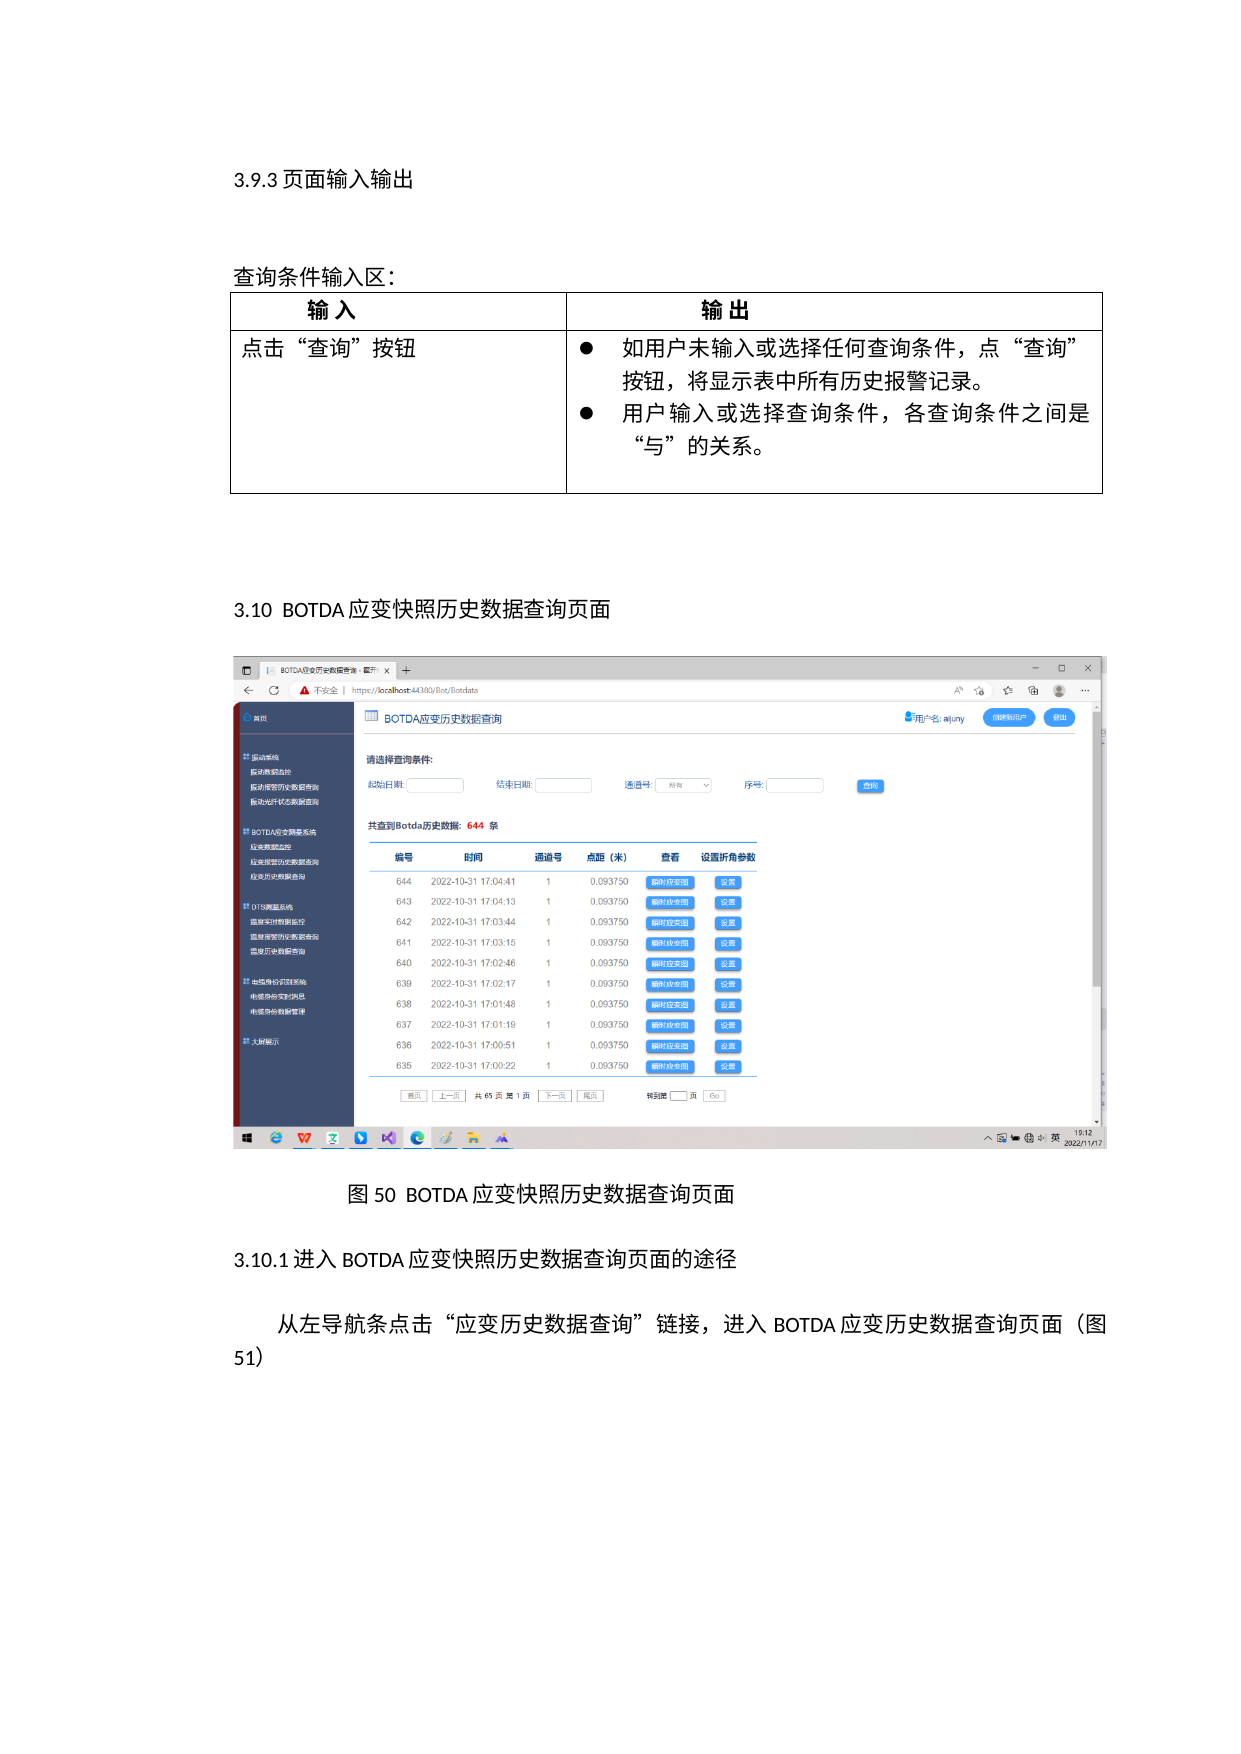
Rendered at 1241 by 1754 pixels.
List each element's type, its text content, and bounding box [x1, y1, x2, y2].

table_header 输 出 [567, 293, 1102, 330]
list 查询条件输入区： [233, 259, 1108, 292]
list 3.10 BOTDA应变快照历史数据查询页面 [233, 592, 1108, 624]
list 3.10.1 进入BOTDA应变快照历史数据查询页面的途径 [233, 1242, 1108, 1274]
picture [233, 656, 1107, 1149]
list 从左导航条点击“应变历史数据查询”链接，进入BOTDA应变历史数据查询页面（图51） [233, 1307, 1108, 1372]
table_header 输 入 [231, 293, 566, 330]
table_cell 如用户未输入或选择任何查询条件，点“查询”按钮，将显示表中所有历史报警记录。 用户输入或选择查询条件，各查询条件之间是“与”的关系。 [567, 331, 1102, 493]
list 3.9.3 页面输入输出 [233, 162, 1108, 194]
table_cell 点击“查询”按钮 [231, 331, 566, 493]
list 图50 BOTDA应变快照历史数据查询页面 [233, 1177, 1108, 1209]
